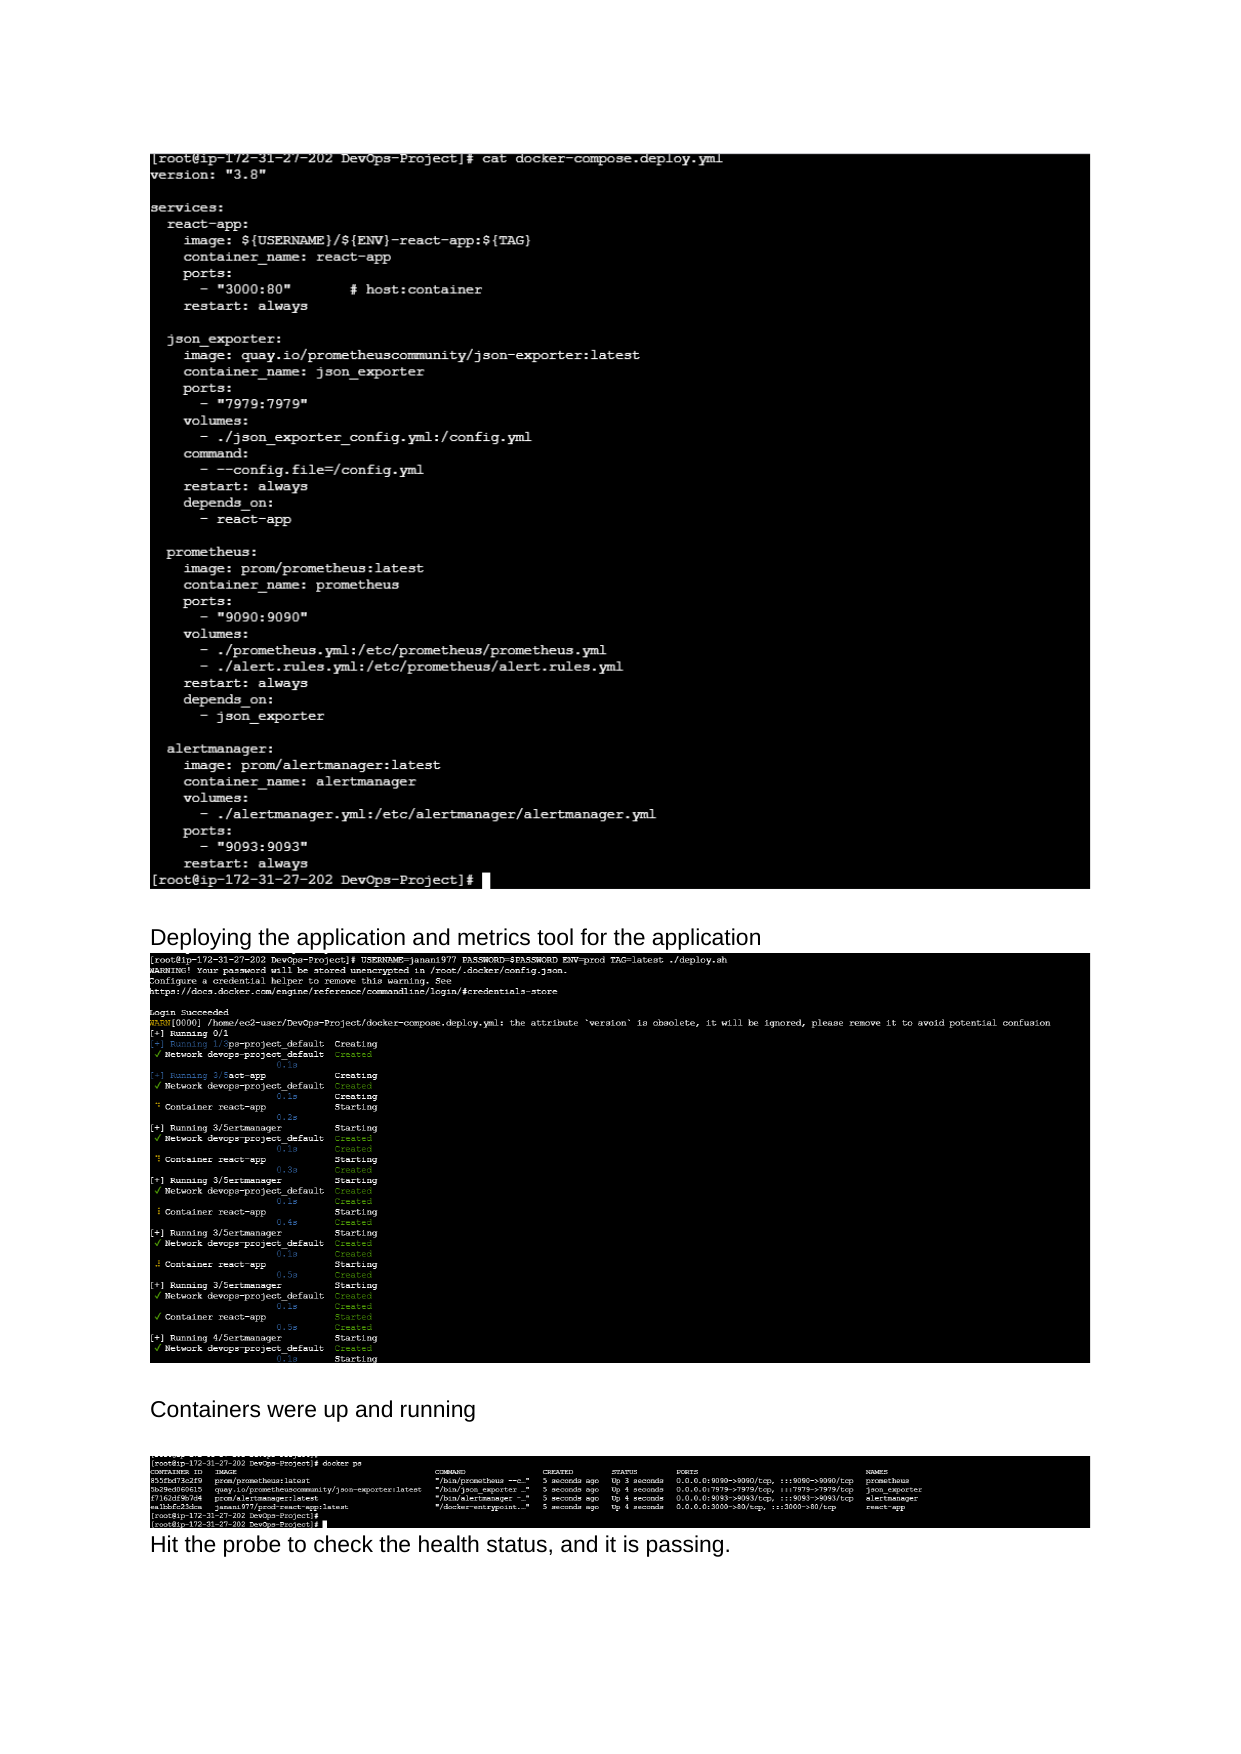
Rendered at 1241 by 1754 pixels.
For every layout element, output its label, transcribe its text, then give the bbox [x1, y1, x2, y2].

text Hit the probe to check the health status, and it is passing. [150, 1531, 1090, 1558]
text Deploying the application and metrics tool for the application [150, 924, 1090, 950]
picture [150, 953, 1091, 1363]
text Containers were up and running [150, 1396, 1090, 1423]
picture [150, 1456, 1091, 1528]
picture [150, 150, 1091, 890]
